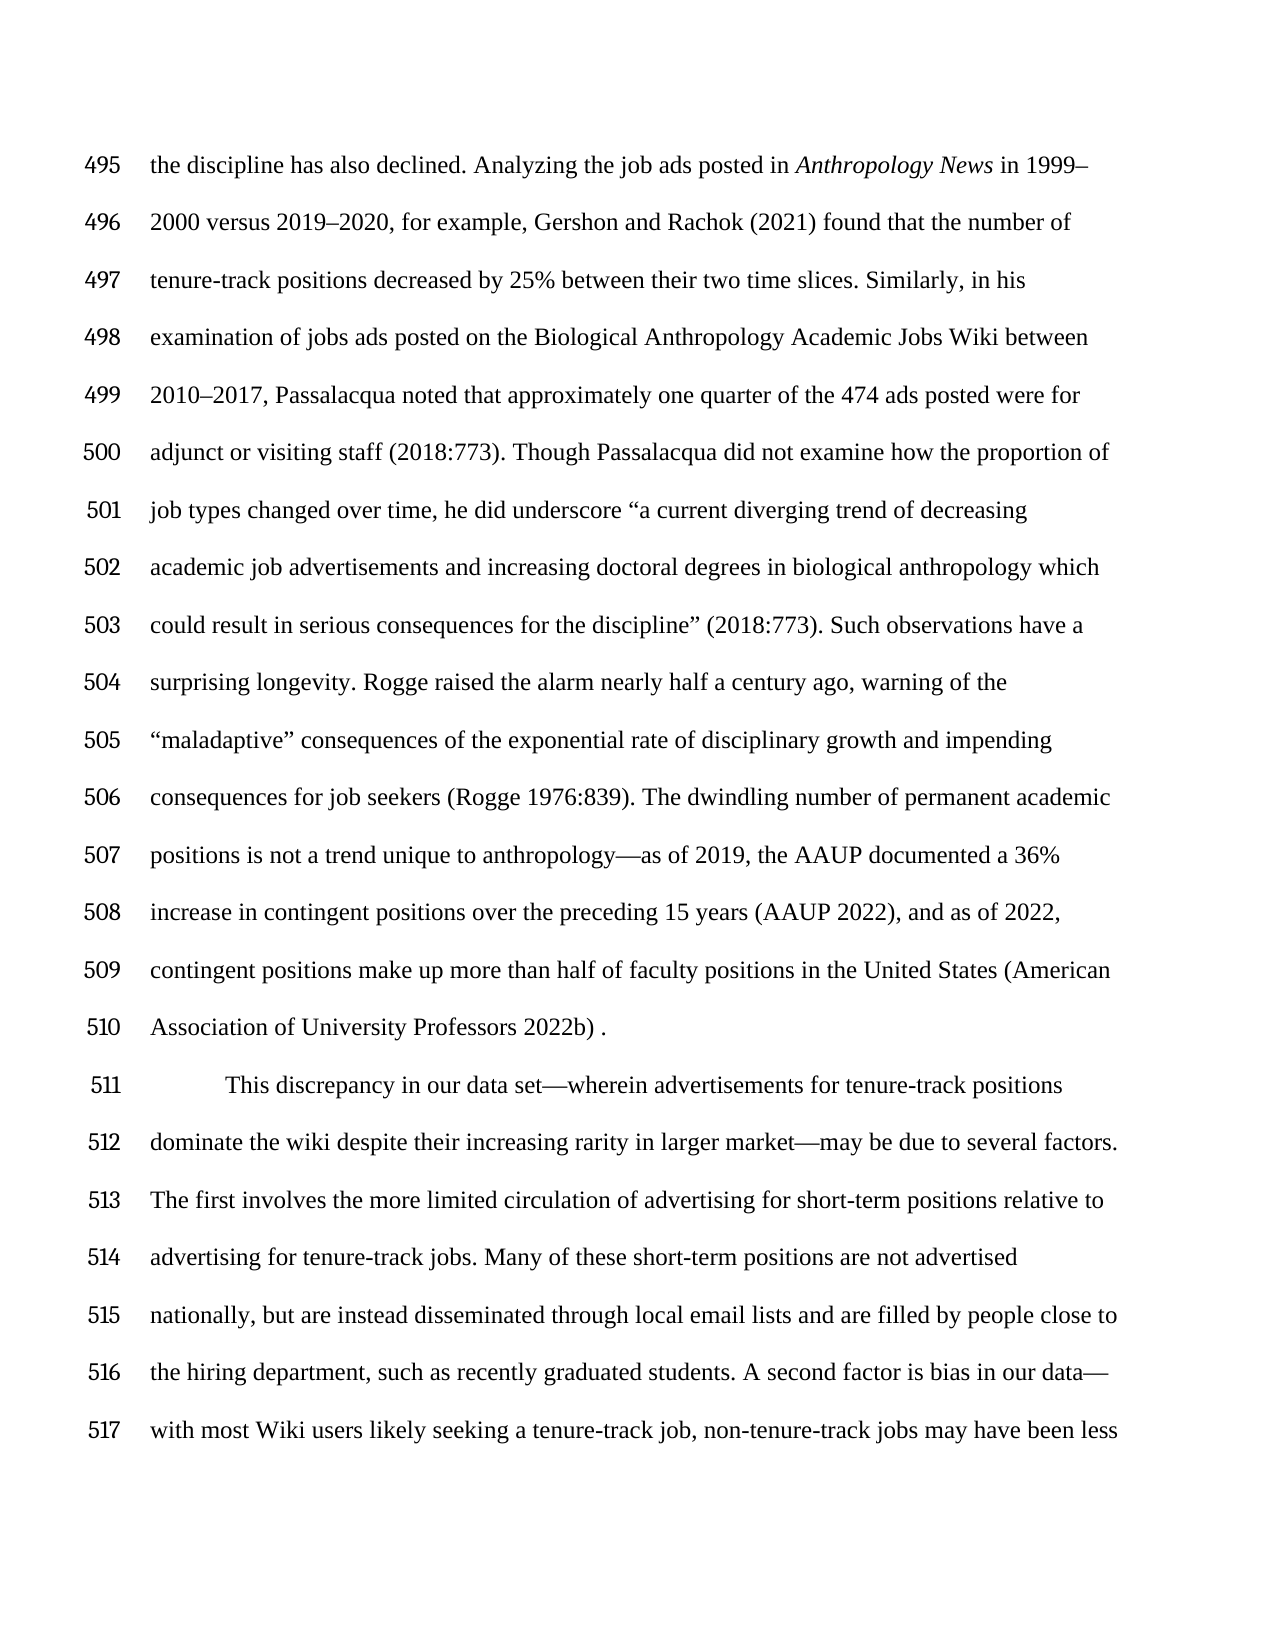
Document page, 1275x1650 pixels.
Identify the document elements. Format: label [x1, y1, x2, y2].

text [150, 150, 1125, 1041]
text [150, 1070, 1125, 1444]
